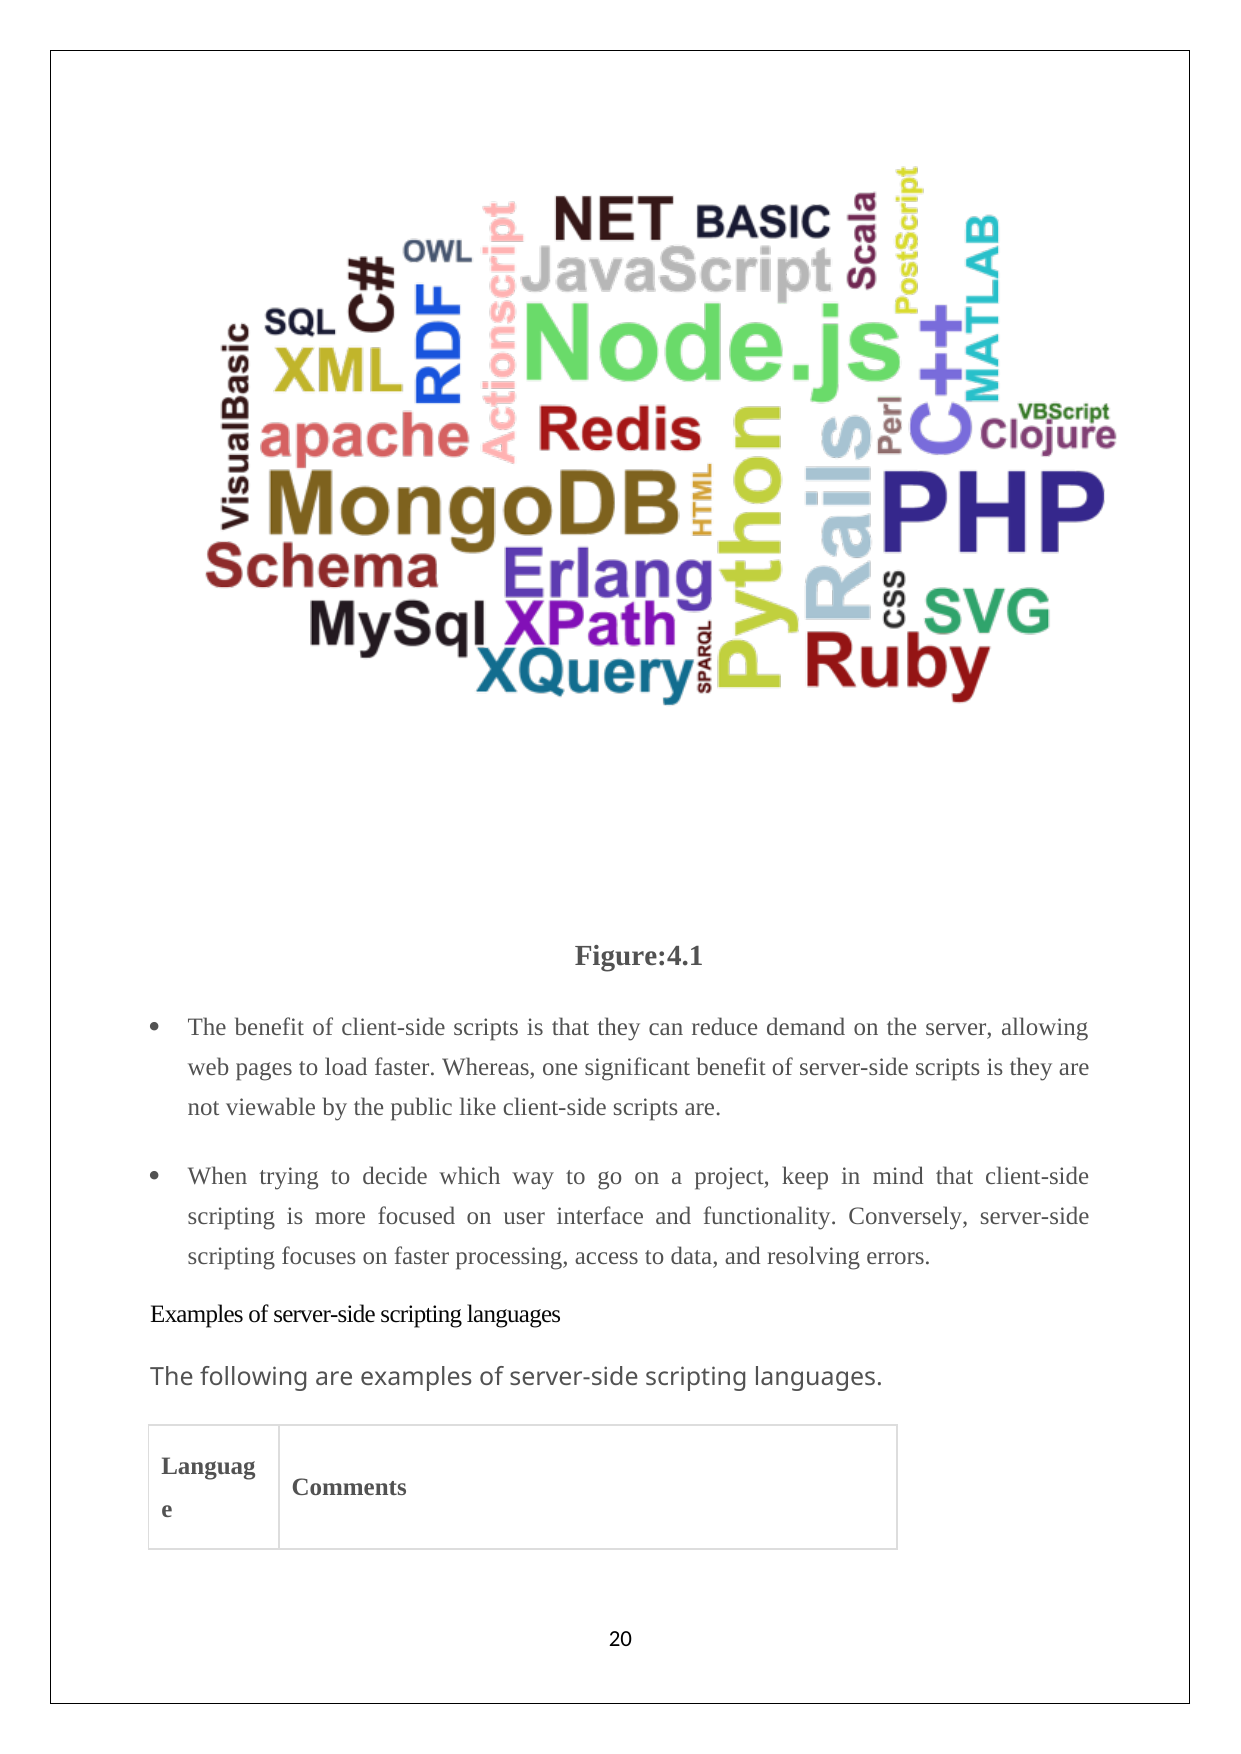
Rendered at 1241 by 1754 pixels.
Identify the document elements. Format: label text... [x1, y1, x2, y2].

table_header Language [149, 1426, 278, 1548]
table_header Comments [280, 1426, 896, 1548]
subtitle Examples of server-side scripting languages [150, 1299, 1090, 1328]
list When trying to decide which way to go on a project, keep in mind that client-side scripting is more focused on user interface and functionality. Conversely, server-side scripting focuses on faster processing, access to data, and resolving errors. [150, 1150, 1090, 1270]
subtitle The following are examples of server-side scripting languages. [150, 1359, 1090, 1393]
list The benefit of client-side scripts is that they can reduce demand on the server, allowing web pages to load faster. Whereas, one significant benefit of server-side scripts is they are not viewable by the public like client-side scripts are. [150, 1001, 1090, 1121]
text Figure:4.1 [187, 717, 1090, 971]
picture [187, 149, 1128, 717]
